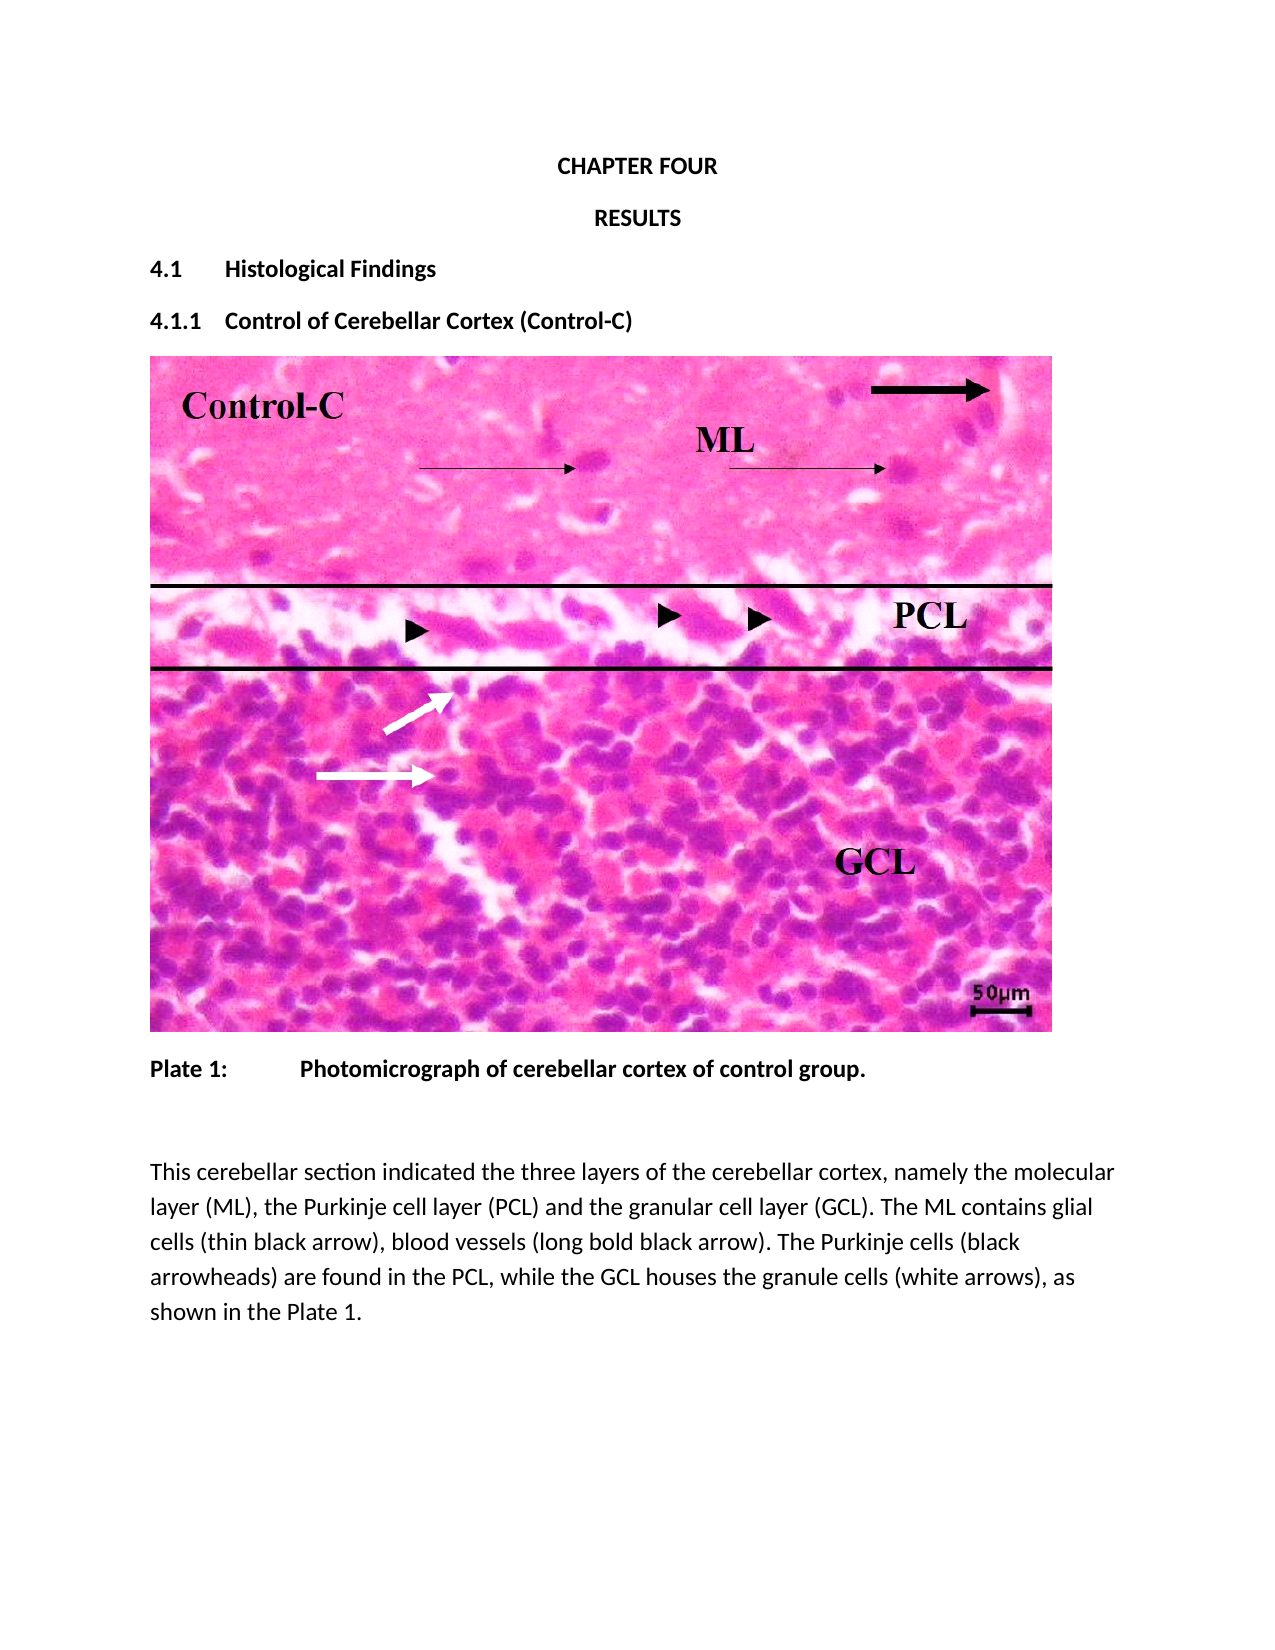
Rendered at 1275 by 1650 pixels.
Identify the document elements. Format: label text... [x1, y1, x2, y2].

text 4.1 Histological Findings [150, 253, 1125, 284]
text This cerebellar section indicated the three layers of the cerebellar cortex, namely the molecular layer (ML), the Purkinje cell layer (PCL) and the granular cell layer (GCL). The ML contains glial cells (thin black arrow), blood vessels (long bold black arrow). The Purkinje cells (black arrowheads) are found in the PCL, while the GCL houses the granule cells (white arrows), as shown in the Plate 1. [150, 1156, 1125, 1327]
text Plate 1: Photomicrograph of cerebellar cortex of control group. [150, 1053, 1125, 1083]
text 4.1.1 Control of Cerebellar Cortex (Control-C) [150, 305, 1125, 336]
text RESULTS [150, 202, 1125, 232]
picture [150, 356, 1054, 1032]
text CHAPTER FOUR [150, 150, 1125, 181]
